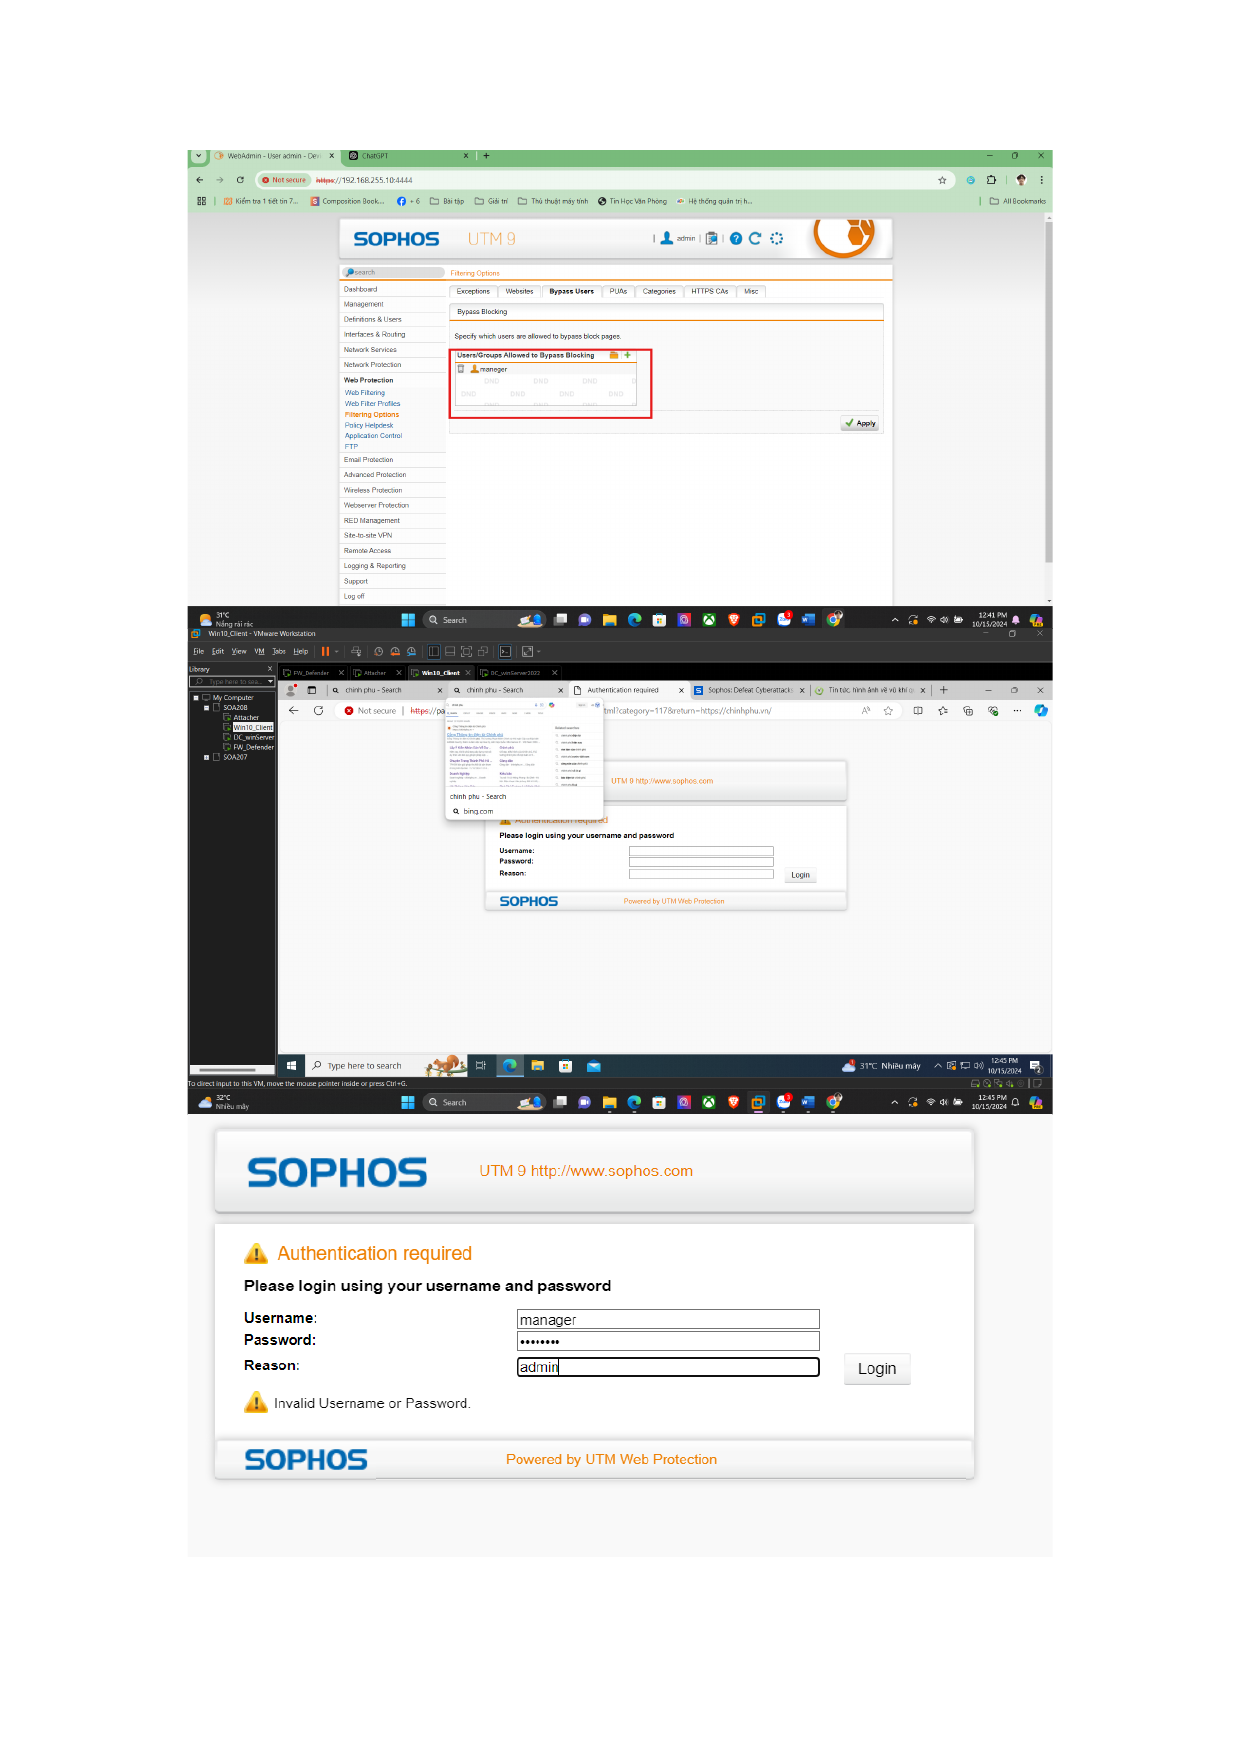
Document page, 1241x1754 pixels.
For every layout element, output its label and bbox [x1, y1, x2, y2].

picture [187, 150, 1053, 1557]
